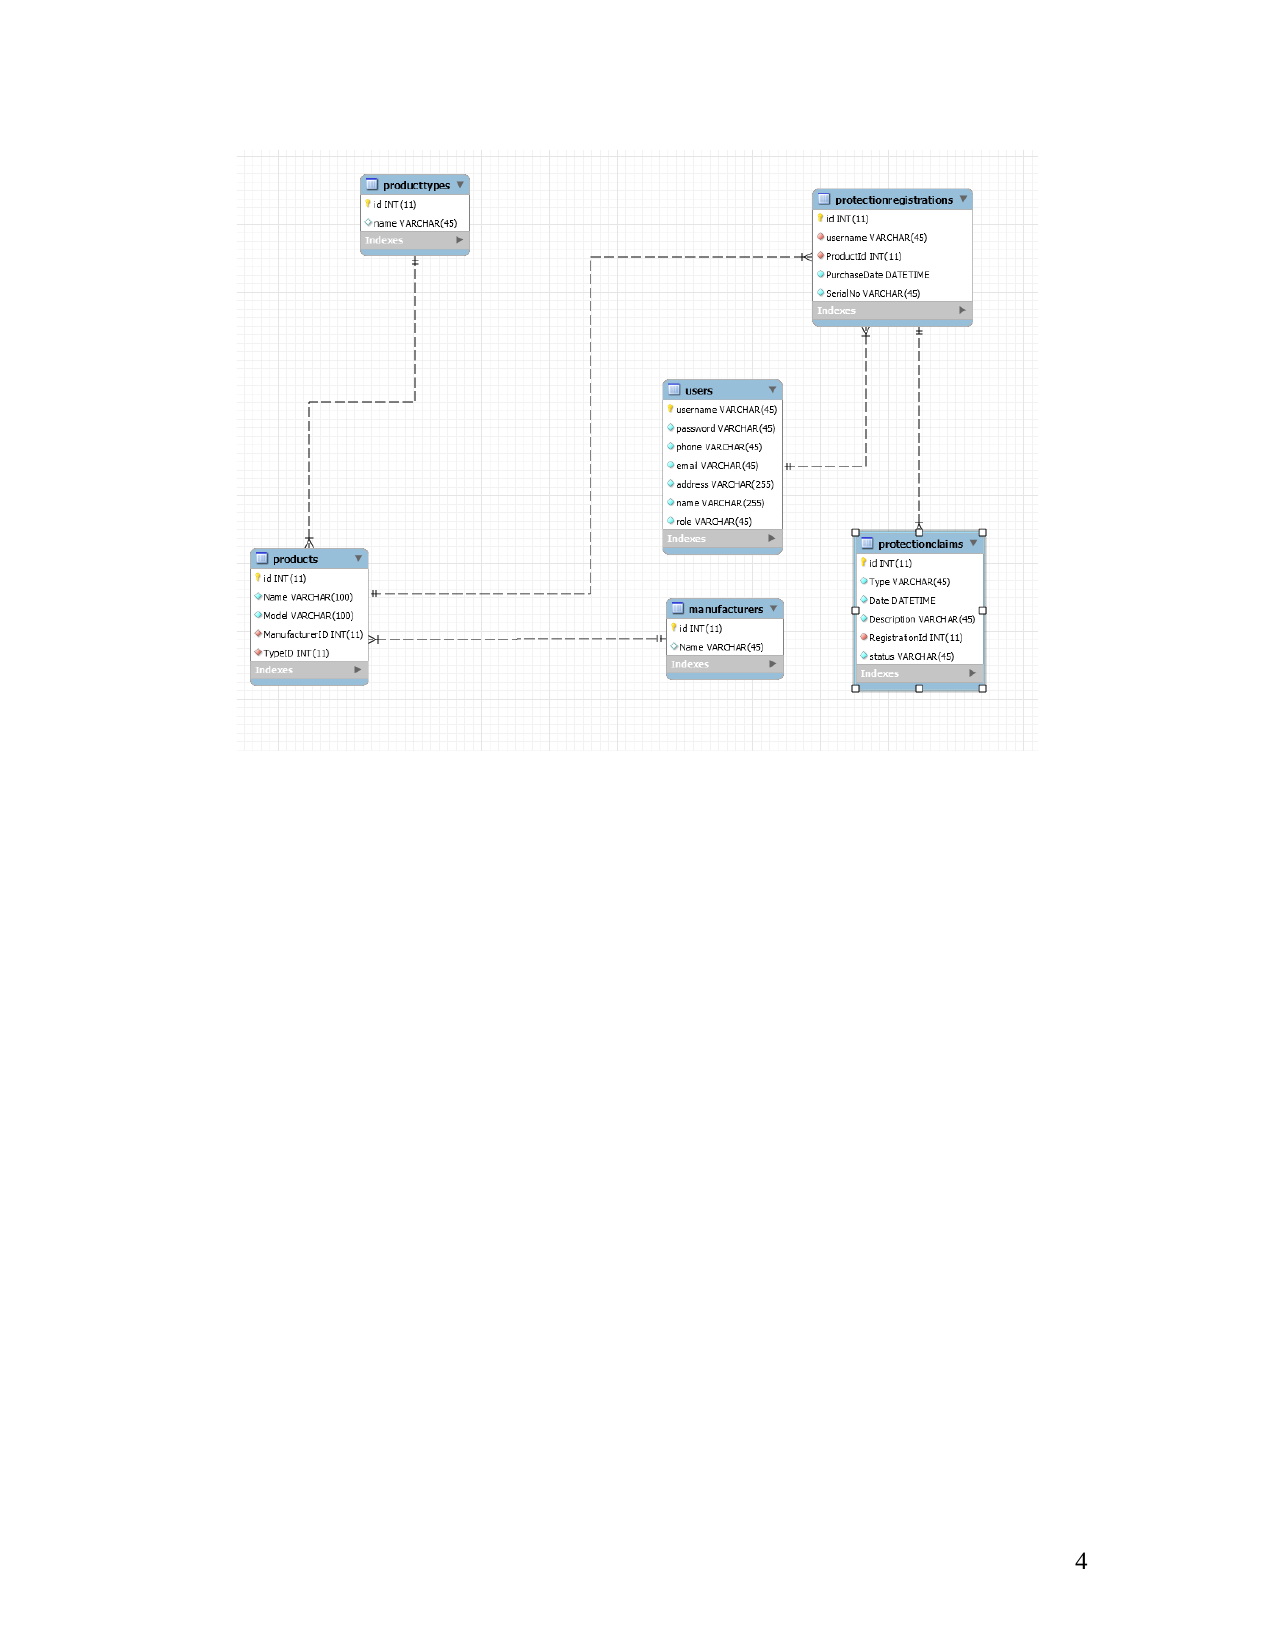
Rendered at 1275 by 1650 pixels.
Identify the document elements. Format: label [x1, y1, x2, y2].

picture [236, 150, 1039, 751]
